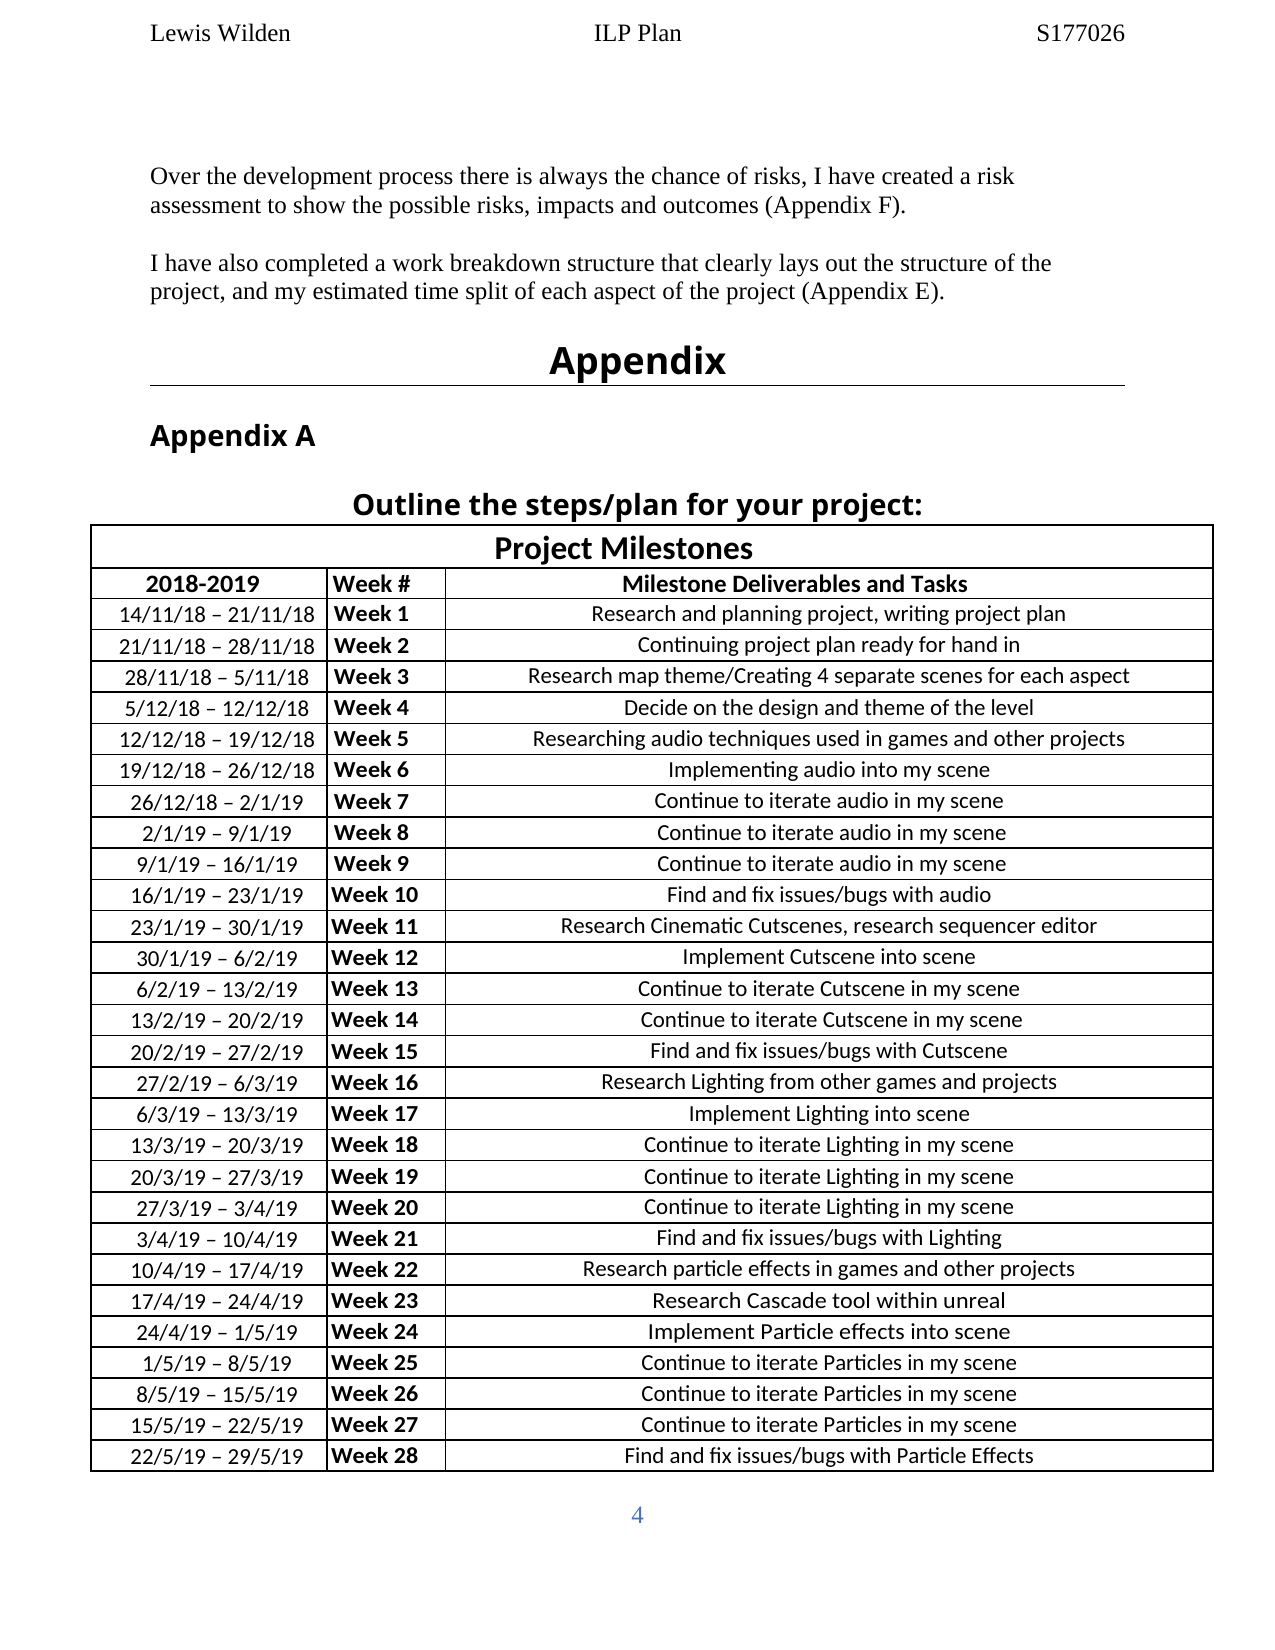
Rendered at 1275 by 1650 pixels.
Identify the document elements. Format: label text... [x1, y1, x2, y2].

table_cell Continue to iterate Lighting in my scene [446, 1130, 1212, 1160]
table_cell Week # [328, 569, 445, 597]
table_cell Research Cascade tool within unreal [446, 1286, 1212, 1315]
table_cell Continue to iterate audio in my scene [446, 849, 1212, 878]
subtitle Appendix [150, 334, 1125, 385]
table_cell Milestone Deliverables and Tasks [446, 569, 1212, 597]
table_cell 2/1/19 – 9/1/19 [92, 818, 326, 847]
table_cell 26/12/18 – 2/1/19 [92, 786, 326, 816]
table_cell 28/11/18 – 5/11/18 [92, 662, 326, 691]
table_cell Week 18 [328, 1130, 445, 1160]
table_cell Week 15 [328, 1036, 445, 1066]
table_cell Week 11 [328, 911, 445, 941]
table_cell Week 13 [328, 974, 445, 1003]
table_cell Implement Cutscene into scene [446, 943, 1212, 972]
table_cell Research Lighting from other games and projects [446, 1068, 1212, 1097]
table_cell Researching audio techniques used in games and other projects [446, 724, 1212, 753]
table_cell Research map theme/Creating 4 separate scenes for each aspect [446, 662, 1212, 691]
table_cell Find and fix issues/bugs with Particle Effects [446, 1441, 1212, 1470]
table_cell Find and fix issues/bugs with audio [446, 880, 1212, 910]
table_cell 20/3/19 – 27/3/19 [92, 1161, 326, 1191]
table_cell Week 5 [328, 724, 445, 753]
table_cell Implementing audio into my scene [446, 755, 1212, 785]
table_cell 6/2/19 – 13/2/19 [92, 974, 326, 1003]
table_cell Implement Lighting into scene [446, 1099, 1212, 1128]
table_cell 13/3/19 – 20/3/19 [92, 1130, 326, 1160]
table_cell Continue to iterate Cutscene in my scene [446, 974, 1212, 1003]
table_cell Week 12 [328, 943, 445, 972]
table_cell Week 4 [328, 693, 445, 722]
table_cell Week 19 [328, 1161, 445, 1191]
table_cell 5/12/18 – 12/12/18 [92, 693, 326, 722]
table_cell Week 25 [328, 1348, 445, 1377]
table_cell 24/4/19 – 1/5/19 [92, 1317, 326, 1346]
table_cell 9/1/19 – 16/1/19 [92, 849, 326, 878]
table_cell Week 22 [328, 1255, 445, 1284]
table_cell Continuing project plan ready for hand in [446, 630, 1212, 660]
table_cell Continue to iterate Lighting in my scene [446, 1193, 1212, 1222]
table_cell Week 2 [328, 630, 445, 660]
table_cell Continue to iterate Particles in my scene [446, 1348, 1212, 1377]
table_cell Week 21 [328, 1224, 445, 1253]
table_cell Implement Particle effects into scene [446, 1317, 1212, 1346]
table_cell Week 1 [328, 599, 445, 629]
table_cell Week 7 [328, 786, 445, 816]
table_cell 17/4/19 – 24/4/19 [92, 1286, 326, 1315]
table_cell Week 20 [328, 1193, 445, 1222]
table_cell Research Cinematic Cutscenes, research sequencer editor [446, 911, 1212, 941]
table_cell Continue to iterate Particles in my scene [446, 1379, 1212, 1408]
table_cell 2018-2019 [92, 569, 326, 597]
table_cell Week 9 [328, 849, 445, 878]
table_cell Week 6 [328, 755, 445, 785]
table_cell Week 8 [328, 818, 445, 847]
table_cell Week 14 [328, 1005, 445, 1035]
table_cell 19/12/18 – 26/12/18 [92, 755, 326, 785]
table_cell 6/3/19 – 13/3/19 [92, 1099, 326, 1128]
table_cell Week 23 [328, 1286, 445, 1315]
table_cell Week 26 [328, 1379, 445, 1408]
table_cell 12/12/18 – 19/12/18 [92, 724, 326, 753]
table_cell Continue to iterate Lighting in my scene [446, 1161, 1212, 1191]
table_cell 14/11/18 – 21/11/18 [92, 599, 326, 629]
table_cell Research and planning project, writing project plan [446, 599, 1212, 629]
table_cell 13/2/19 – 20/2/19 [92, 1005, 326, 1035]
table_cell Continue to iterate Particles in my scene [446, 1410, 1212, 1439]
text I have also completed a work breakdown structure that clearly lays out the structure of the project, and my estimated time split of each aspect of the project (Appendix E). [150, 248, 1125, 305]
table_cell 27/2/19 – 6/3/19 [92, 1068, 326, 1097]
table_cell Decide on the design and theme of the level [446, 693, 1212, 722]
table_cell Week 27 [328, 1410, 445, 1439]
table_cell 22/5/19 – 29/5/19 [92, 1441, 326, 1470]
table_cell 21/11/18 – 28/11/18 [92, 630, 326, 660]
table_cell 15/5/19 – 22/5/19 [92, 1410, 326, 1439]
table_cell 8/5/19 – 15/5/19 [92, 1379, 326, 1408]
table_header Project Milestones [92, 526, 1212, 567]
table_cell Week 3 [328, 662, 445, 691]
table_cell Find and fix issues/bugs with Lighting [446, 1224, 1212, 1253]
table_cell Continue to iterate audio in my scene [446, 786, 1212, 816]
table_cell 27/3/19 – 3/4/19 [92, 1193, 326, 1222]
table_cell 1/5/19 – 8/5/19 [92, 1348, 326, 1377]
table_cell Continue to iterate audio in my scene [446, 818, 1212, 847]
table_cell 16/1/19 – 23/1/19 [92, 880, 326, 910]
table_cell Week 28 [328, 1441, 445, 1470]
text Over the development process there is always the chance of risks, I have created a risk assessment to show the possible risks, impacts and outcomes (Appendix F). [150, 161, 1125, 219]
table_cell 23/1/19 – 30/1/19 [92, 911, 326, 941]
table_cell 3/4/19 – 10/4/19 [92, 1224, 326, 1253]
table_cell Find and fix issues/bugs with Cutscene [446, 1036, 1212, 1066]
table_cell 20/2/19 – 27/2/19 [92, 1036, 326, 1066]
table_cell Continue to iterate Cutscene in my scene [446, 1005, 1212, 1035]
table_cell Week 16 [328, 1068, 445, 1097]
table_cell Week 17 [328, 1099, 445, 1128]
table_cell 10/4/19 – 17/4/19 [92, 1255, 326, 1284]
table_cell 30/1/19 – 6/2/19 [92, 943, 326, 972]
table_cell Week 24 [328, 1317, 445, 1346]
table_cell Research particle effects in games and other projects [446, 1255, 1212, 1284]
subtitle Appendix A [150, 416, 1125, 455]
table_cell Week 10 [328, 880, 445, 910]
